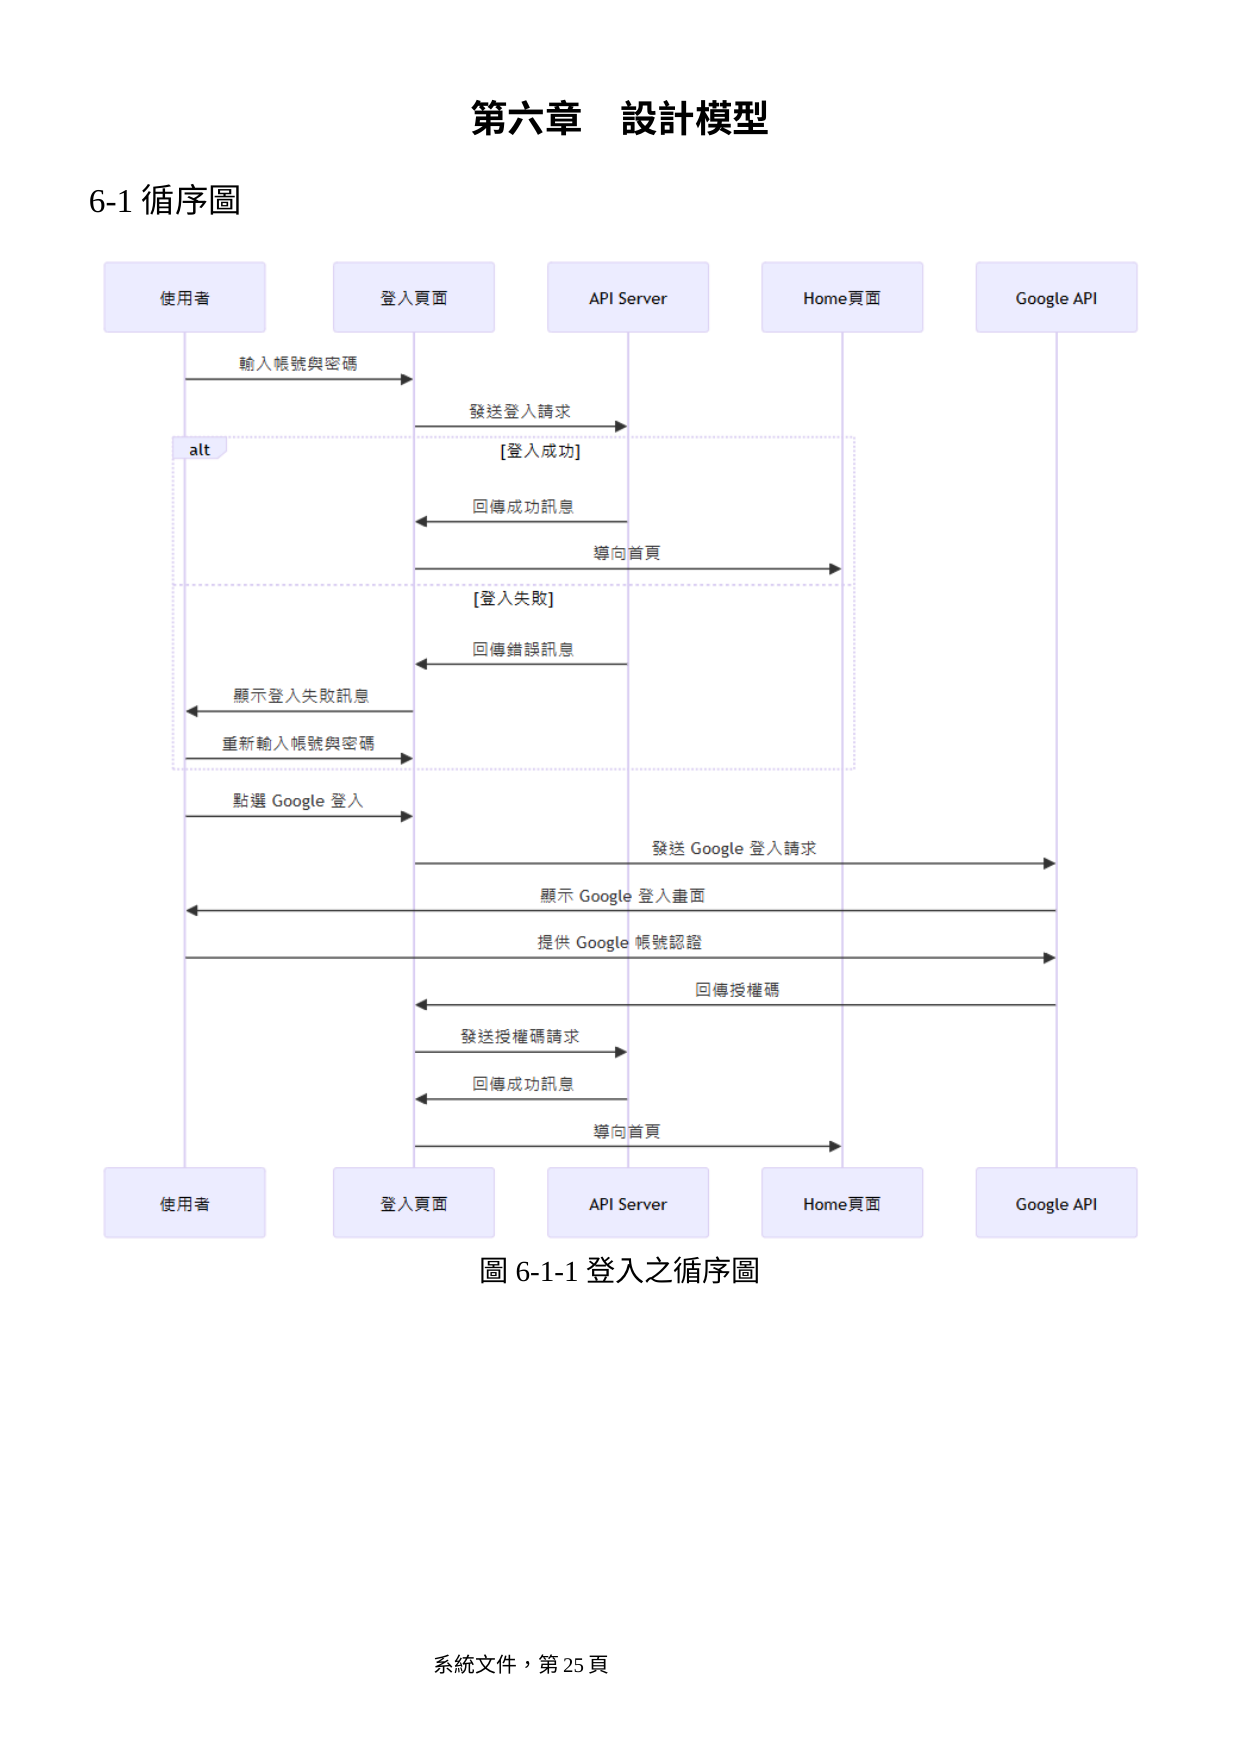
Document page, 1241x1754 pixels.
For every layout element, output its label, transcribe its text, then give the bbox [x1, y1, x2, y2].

text 6-1 循序圖 [89, 174, 1152, 222]
text 圖 6-1-1 登入之循序圖 [89, 1247, 1152, 1289]
picture [95, 253, 1146, 1247]
text 第六章 設計模型 [89, 89, 1152, 143]
